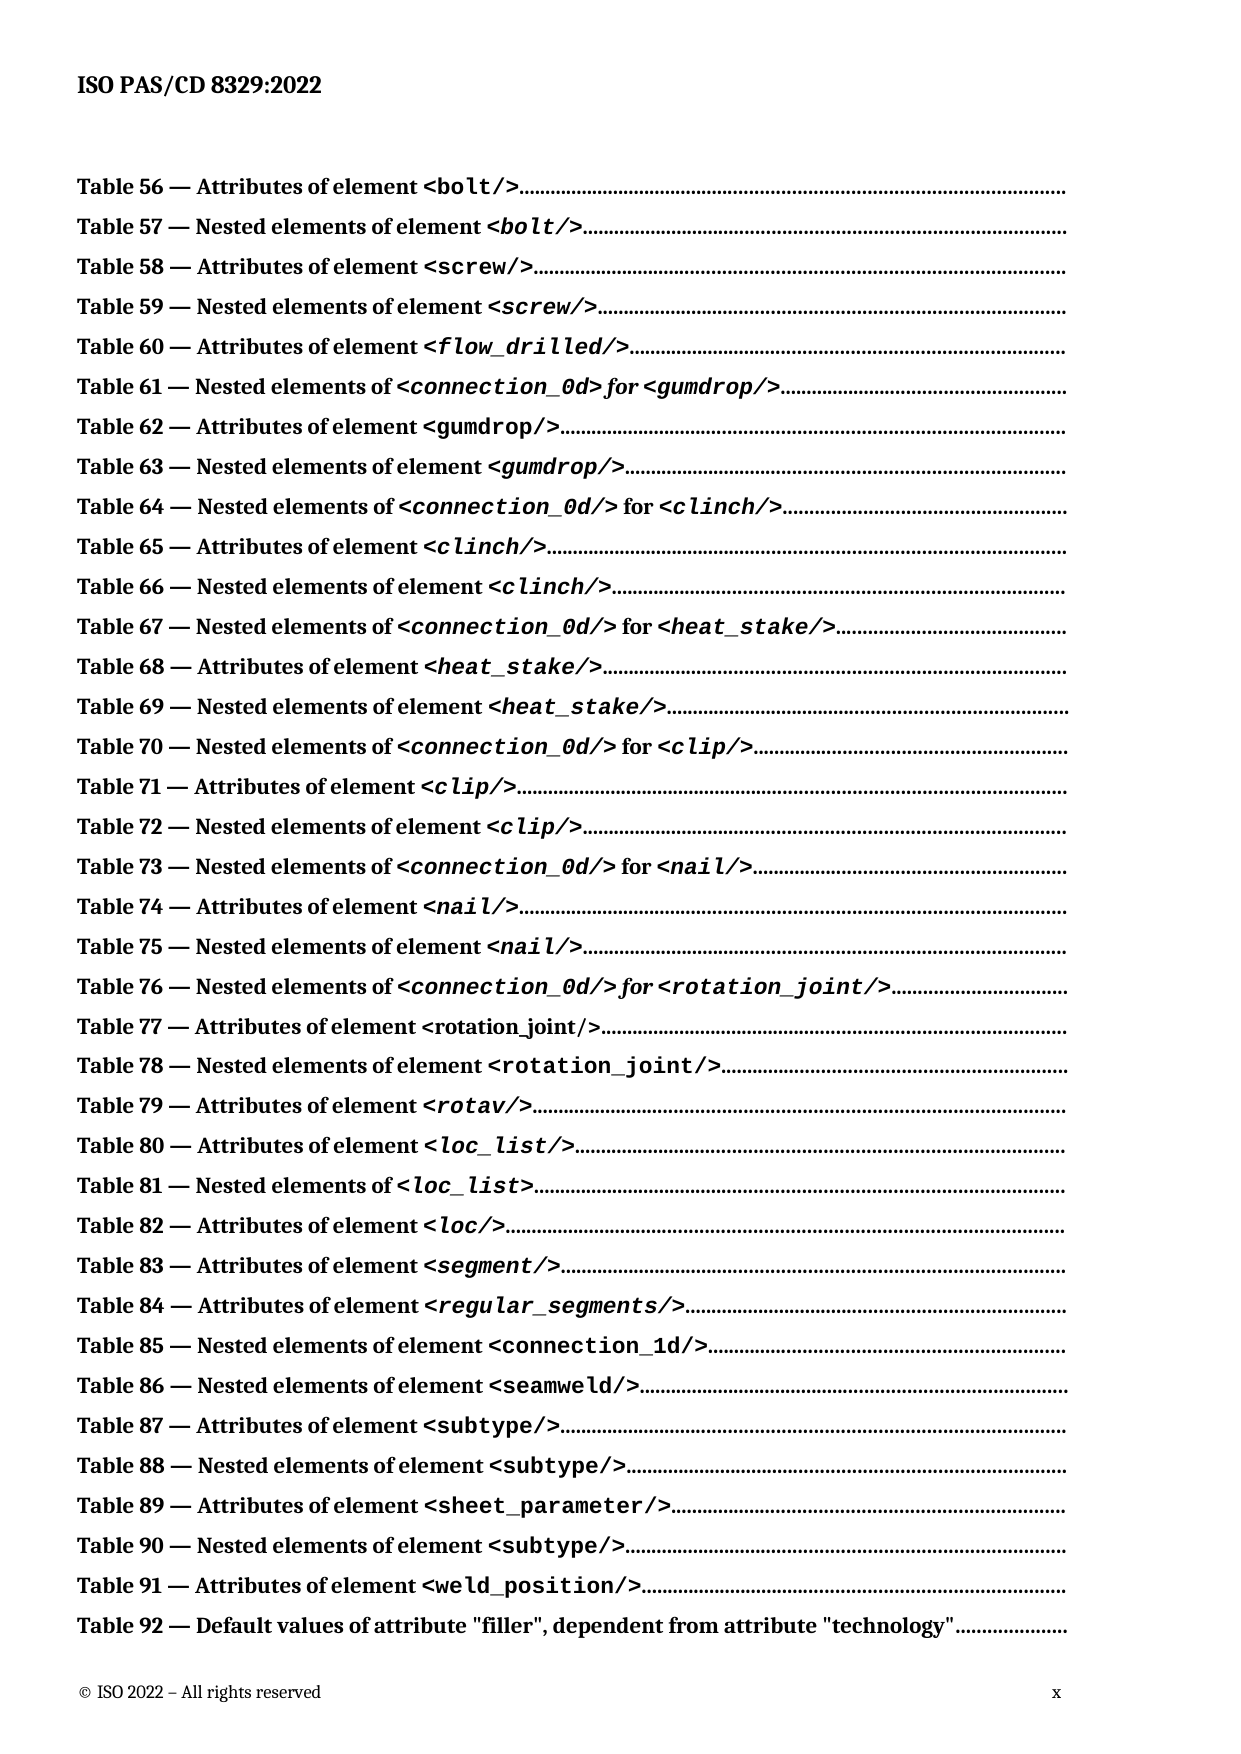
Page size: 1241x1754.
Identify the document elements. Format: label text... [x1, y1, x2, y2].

text Table 76 — Nested elements of <connection_0d/> for <rotation_joint/> 76 [77, 974, 1040, 1001]
text Table 72 — Nested elements of element <clip/> 74 [77, 814, 1040, 841]
text Table 75 — Nested elements of element <nail/> 76 [77, 934, 1040, 961]
text Table 92 — Default values of attribute "filler", dependent from attribute "technology" 99 [77, 1613, 1040, 1639]
text Table 77 — Attributes of element <rotation_joint/> 76 [77, 1014, 1040, 1040]
text Table 59 — Nested elements of element <screw/> 62 [77, 294, 1040, 321]
text Table 68 — Attributes of element <heat_stake/> 70 [77, 654, 1040, 681]
text Table 79 — Attributes of element <rotav/> 78 [77, 1093, 1040, 1120]
text Table 70 — Nested elements of <connection_0d/> for <clip/> 72 [77, 734, 1040, 761]
text Table 88 — Nested elements of element <subtype/> 92 [77, 1453, 1040, 1480]
text Table 90 — Nested elements of element <subtype/> 95 [77, 1533, 1040, 1560]
text Table 86 — Nested elements of element <seamweld/> 91 [77, 1373, 1040, 1400]
text Table 57 — Nested elements of element <bolt/> 57 [77, 214, 1040, 241]
text Table 82 — Attributes of element <loc/> 80 [77, 1213, 1040, 1240]
text Table 56 — Attributes of element <bolt/> 56 [77, 174, 1040, 201]
text Table 80 — Attributes of element <loc_list/> 80 [77, 1133, 1040, 1160]
text Table 58 — Attributes of element <screw/> 62 [77, 254, 1040, 281]
text Table 71 — Attributes of element <clip/> 73 [77, 774, 1040, 801]
text Table 74 — Attributes of element <nail/> 75 [77, 894, 1040, 921]
text Table 89 — Attributes of element <sheet_parameter/> 94 [77, 1493, 1040, 1520]
text Table 61 — Nested elements of <connection_0d> for <gumdrop/> 65 [77, 374, 1040, 401]
text Table 66 — Nested elements of element <clinch/> 68 [77, 574, 1040, 601]
text Table 62 — Attributes of element <gumdrop/> 65 [77, 414, 1040, 441]
text Table 73 — Nested elements of <connection_0d/> for <nail/> 74 [77, 854, 1040, 881]
text Table 91 — Attributes of element <weld_position/> 96 [77, 1573, 1040, 1600]
text Table 63 — Nested elements of element <gumdrop/> 66 [77, 454, 1040, 481]
text Table 84 — Attributes of element <regular_segments/> 83 [77, 1293, 1040, 1320]
text Table 81 — Nested elements of <loc_list> 80 [77, 1173, 1040, 1200]
text Table 85 — Nested elements of element <connection_1d/> 86 [77, 1333, 1040, 1360]
text Table 69 — Nested elements of element <heat_stake/> 71 [77, 694, 1040, 721]
text Table 67 — Nested elements of <connection_0d/> for <heat_stake/> 69 [77, 614, 1040, 641]
text Table 78 — Nested elements of element <rotation_joint/> 77 [77, 1053, 1040, 1080]
text Table 64 — Nested elements of <connection_0d/> for <clinch/> 67 [77, 494, 1040, 521]
text Table 65 — Attributes of element <clinch/> 67 [77, 534, 1040, 561]
text Table 83 — Attributes of element <segment/> 83 [77, 1253, 1040, 1280]
text Table 60 — Attributes of element <flow_drilled/> 64 [77, 334, 1040, 361]
text Table 87 — Attributes of element <subtype/> 92 [77, 1413, 1040, 1440]
